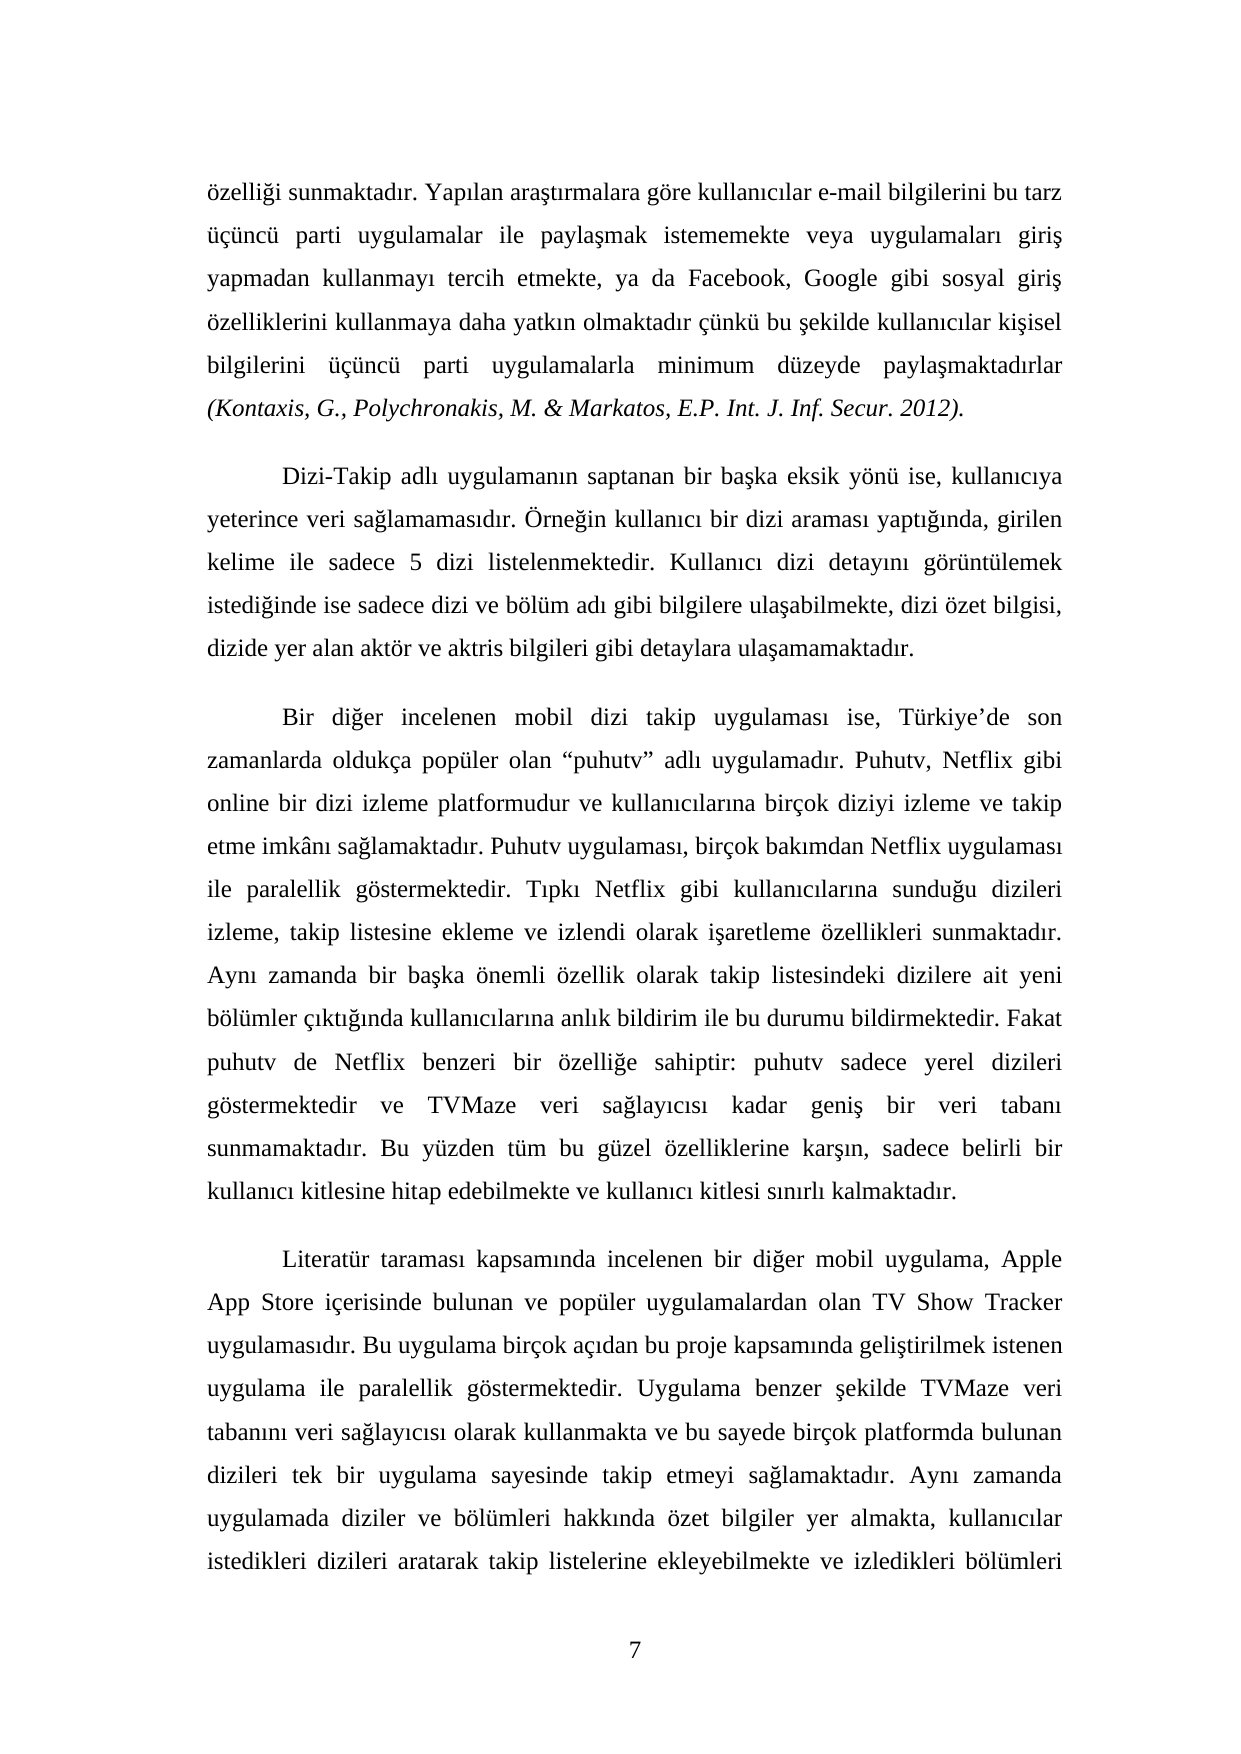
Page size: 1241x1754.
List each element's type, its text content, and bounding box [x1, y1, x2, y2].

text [207, 177, 1063, 422]
text Dizi-Takip adlı uygulamanın saptanan bir başka eksik yönü ise, kullanıcıya yeterince veri sağlamamasıdır. Örneğin kullanıcı bir dizi araması yaptığında, girilen kelime ile sadece 5 dizi listelenmektedir. Kullanıcı dizi detayını görüntülemek istediğinde ise sadece dizi ve bölüm adı gibi bilgilere ulaşabilmekte, dizi özet bilgisi, dizide yer alan aktör ve aktris bilgileri gibi detaylara ulaşamamaktadır. [207, 461, 1063, 662]
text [207, 1244, 1063, 1575]
text Bir diğer incelenen mobil dizi takip uygulaması ise, Türkiye’de son zamanlarda oldukça popüler olan “puhutv” adlı uygulamadır. Puhutv, Netflix gibi online bir dizi izleme platformudur ve kullanıcılarına birçok diziyi izleme ve takip etme imkânı sağlamaktadır. Puhutv uygulaması, birçok bakımdan Netflix uygulaması ile paralellik göstermektedir. Tıpkı Netflix gibi kullanıcılarına sunduğu dizileri izleme, takip listesine ekleme ve izlendi olarak işaretleme özellikleri sunmaktadır. Aynı zamanda bir başka önemli özellik olarak takip listesindeki dizilere ait yeni bölümler çıktığında kullanıcılarına anlık bildirim ile bu durumu bildirmektedir. Fakat puhutv de Netflix benzeri bir özelliğe sahiptir: puhutv sadece yerel dizileri göstermektedir ve TVMaze veri sağlayıcısı kadar geniş bir veri tabanı sunmamaktadır. Bu yüzden tüm bu güzel özelliklerine karşın, sadece belirli bir kullanıcı kitlesine hitap edebilmekte ve kullanıcı kitlesi sınırlı kalmaktadır. [207, 702, 1063, 1205]
